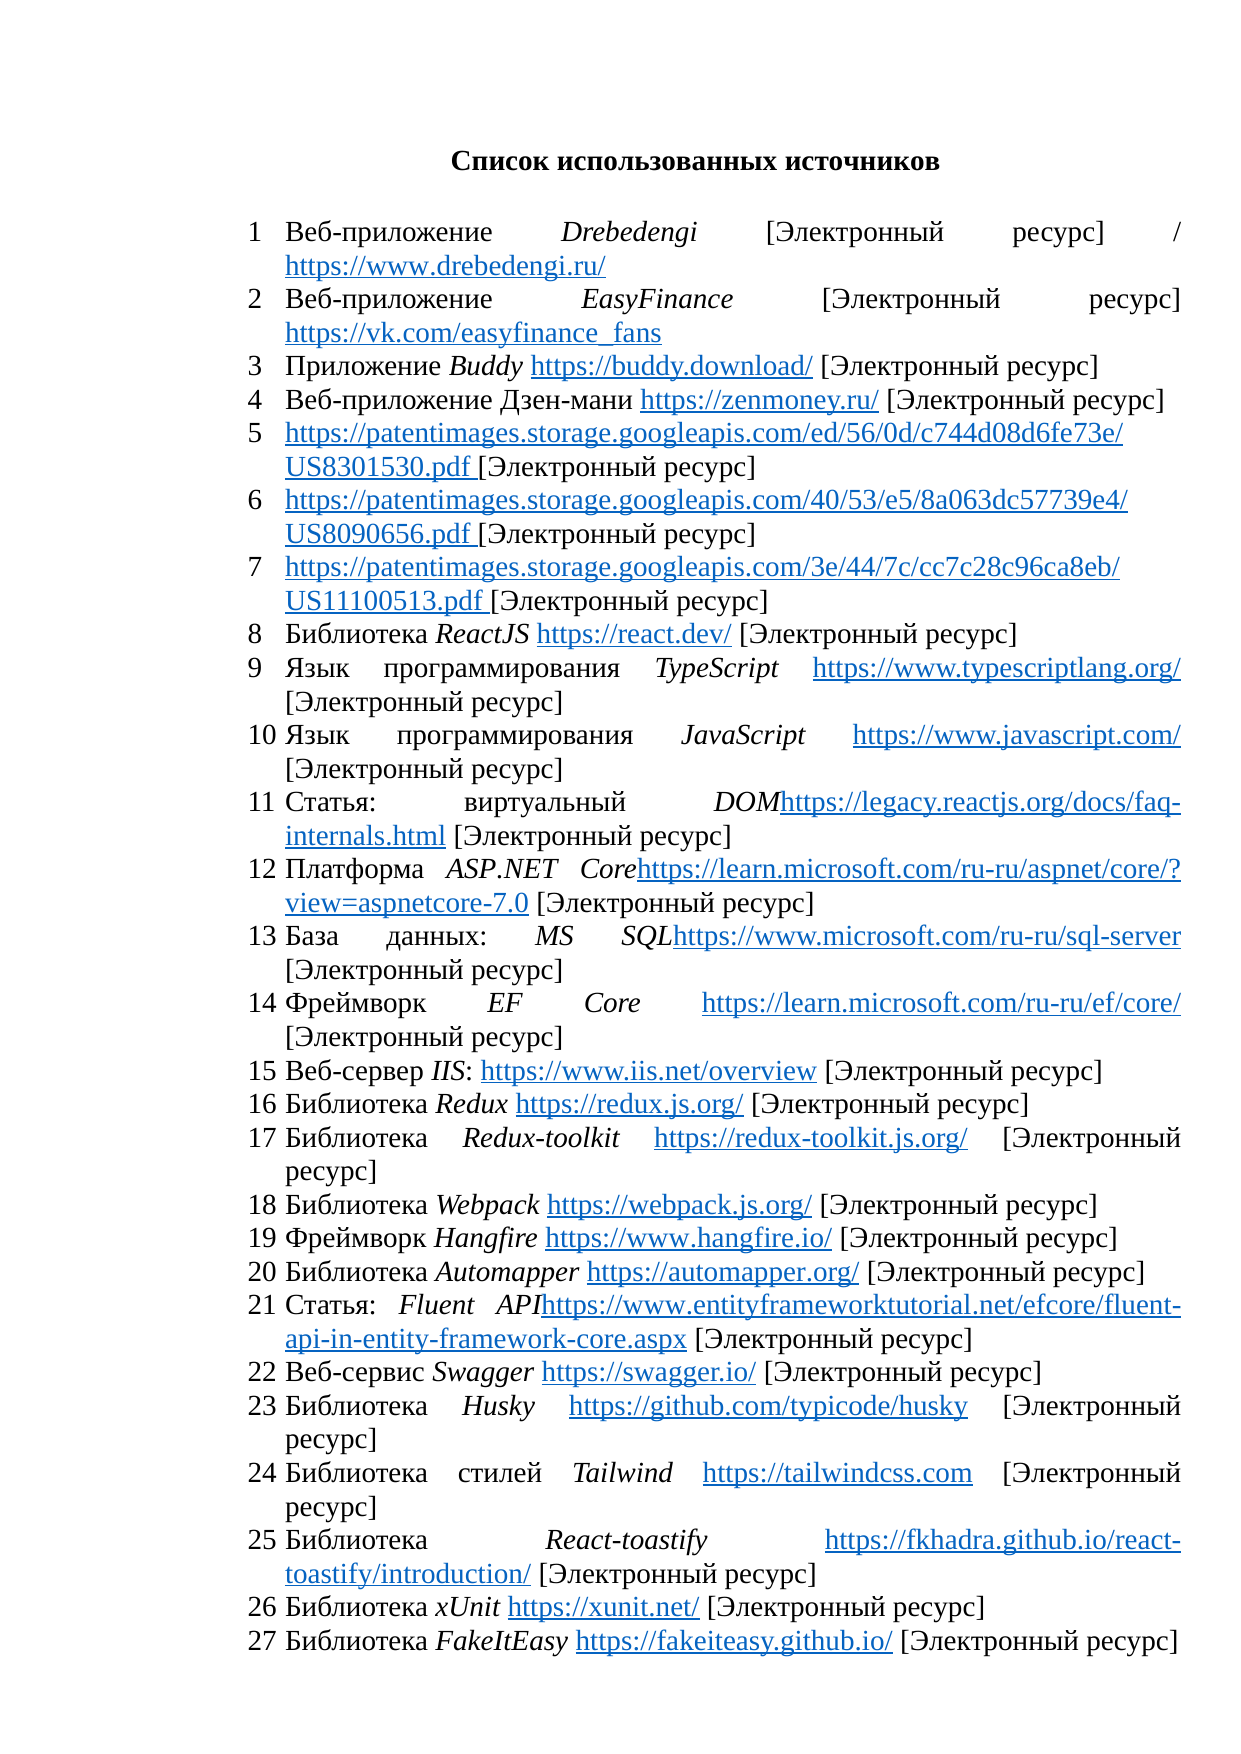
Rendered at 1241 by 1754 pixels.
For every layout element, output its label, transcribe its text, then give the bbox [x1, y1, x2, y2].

list База данных: MS SQLhttps://www.microsoft.com/ru-ru/sql-server [Электронный ресурс] [247, 918, 1181, 986]
list Статья: Fluent APIhttps://www.entityframeworktutorial.net/efcore/fluent-api-in-entity-framework-core.aspx [Электронный ресурс] [247, 1287, 1181, 1354]
list Язык программирования JavaScript https://www.javascript.com/ [Электронный ресурс] [247, 717, 1181, 784]
list Веб-приложение Дзен-мани https://zenmoney.ru/ [Электронный ресурс] [247, 382, 1181, 415]
list Фреймворк EF Core https://learn.microsoft.com/ru-ru/ef/core/ [Электронный ресурс] [247, 986, 1181, 1053]
list Библиотека ReactJS https://react.dev/ [Электронный ресурс] [247, 617, 1181, 650]
list Библиотека React-toastify https://fkhadra.github.io/react-toastify/introduction/ [Электронный ресурс] [247, 1522, 1181, 1589]
list Библиотека Automapper https://automapper.org/ [Электронный ресурс] [247, 1254, 1181, 1287]
list Библиотека xUnit https://xunit.net/ [Электронный ресурс] [247, 1589, 1181, 1623]
list Библиотека Redux https://redux.js.org/ [Электронный ресурс] [247, 1086, 1181, 1120]
list https://patentimages.storage.googleapis.com/ed/56/0d/c744d08d6fe73e/US8301530.pdf [Электронный ресурс] [247, 415, 1181, 482]
list Веб-сервис Swagger https://swagger.io/ [Электронный ресурс] [247, 1354, 1181, 1388]
list Библиотека Webpack https://webpack.js.org/ [Электронный ресурс] [247, 1187, 1181, 1220]
list Платформа ASP.NET Corehttps://learn.microsoft.com/ru-ru/aspnet/core/?view=aspnetcore-7.0 [Электронный ресурс] [247, 851, 1181, 918]
list Статья: виртуальный DOMhttps://legacy.reactjs.org/docs/faq-internals.html [Электронный ресурс] [247, 784, 1181, 851]
list Библиотека стилей Tailwind https://tailwindcss.com [Электронный ресурс] [247, 1455, 1181, 1522]
list Библиотека FakeItEasy https://fakeiteasy.github.io/ [Электронный ресурс] [247, 1623, 1181, 1656]
text Список использованных источников [136, 143, 1181, 177]
list Веб-приложение EasyFinance [Электронный ресурс] https://vk.com/easyfinance_fans [247, 281, 1181, 348]
list Веб-приложение Drebedengi [Электронный ресурс] / https://www.drebedengi.ru/ [247, 214, 1181, 281]
list Язык программирования TypeScript https://www.typescriptlang.org/ [Электронный ресурс] [247, 650, 1181, 717]
list Библиотека Redux-toolkit https://redux-toolkit.js.org/ [Электронный ресурс] [247, 1120, 1181, 1187]
list Веб-сервер IIS: https://www.iis.net/overview [Электронный ресурс] [247, 1053, 1181, 1086]
list Приложение Buddy https://buddy.download/ [Электронный ресурс] [247, 348, 1181, 382]
list https://patentimages.storage.googleapis.com/3e/44/7c/cc7c28c96ca8eb/US11100513.pdf [Электронный ресурс] [247, 549, 1181, 617]
list Библиотека Husky https://github.com/typicode/husky [Электронный ресурс] [247, 1388, 1181, 1455]
list https://patentimages.storage.googleapis.com/40/53/e5/8a063dc57739e4/US8090656.pdf [Электронный ресурс] [247, 482, 1181, 549]
list Фреймворк Hangfire https://www.hangfire.io/ [Электронный ресурс] [247, 1220, 1181, 1254]
